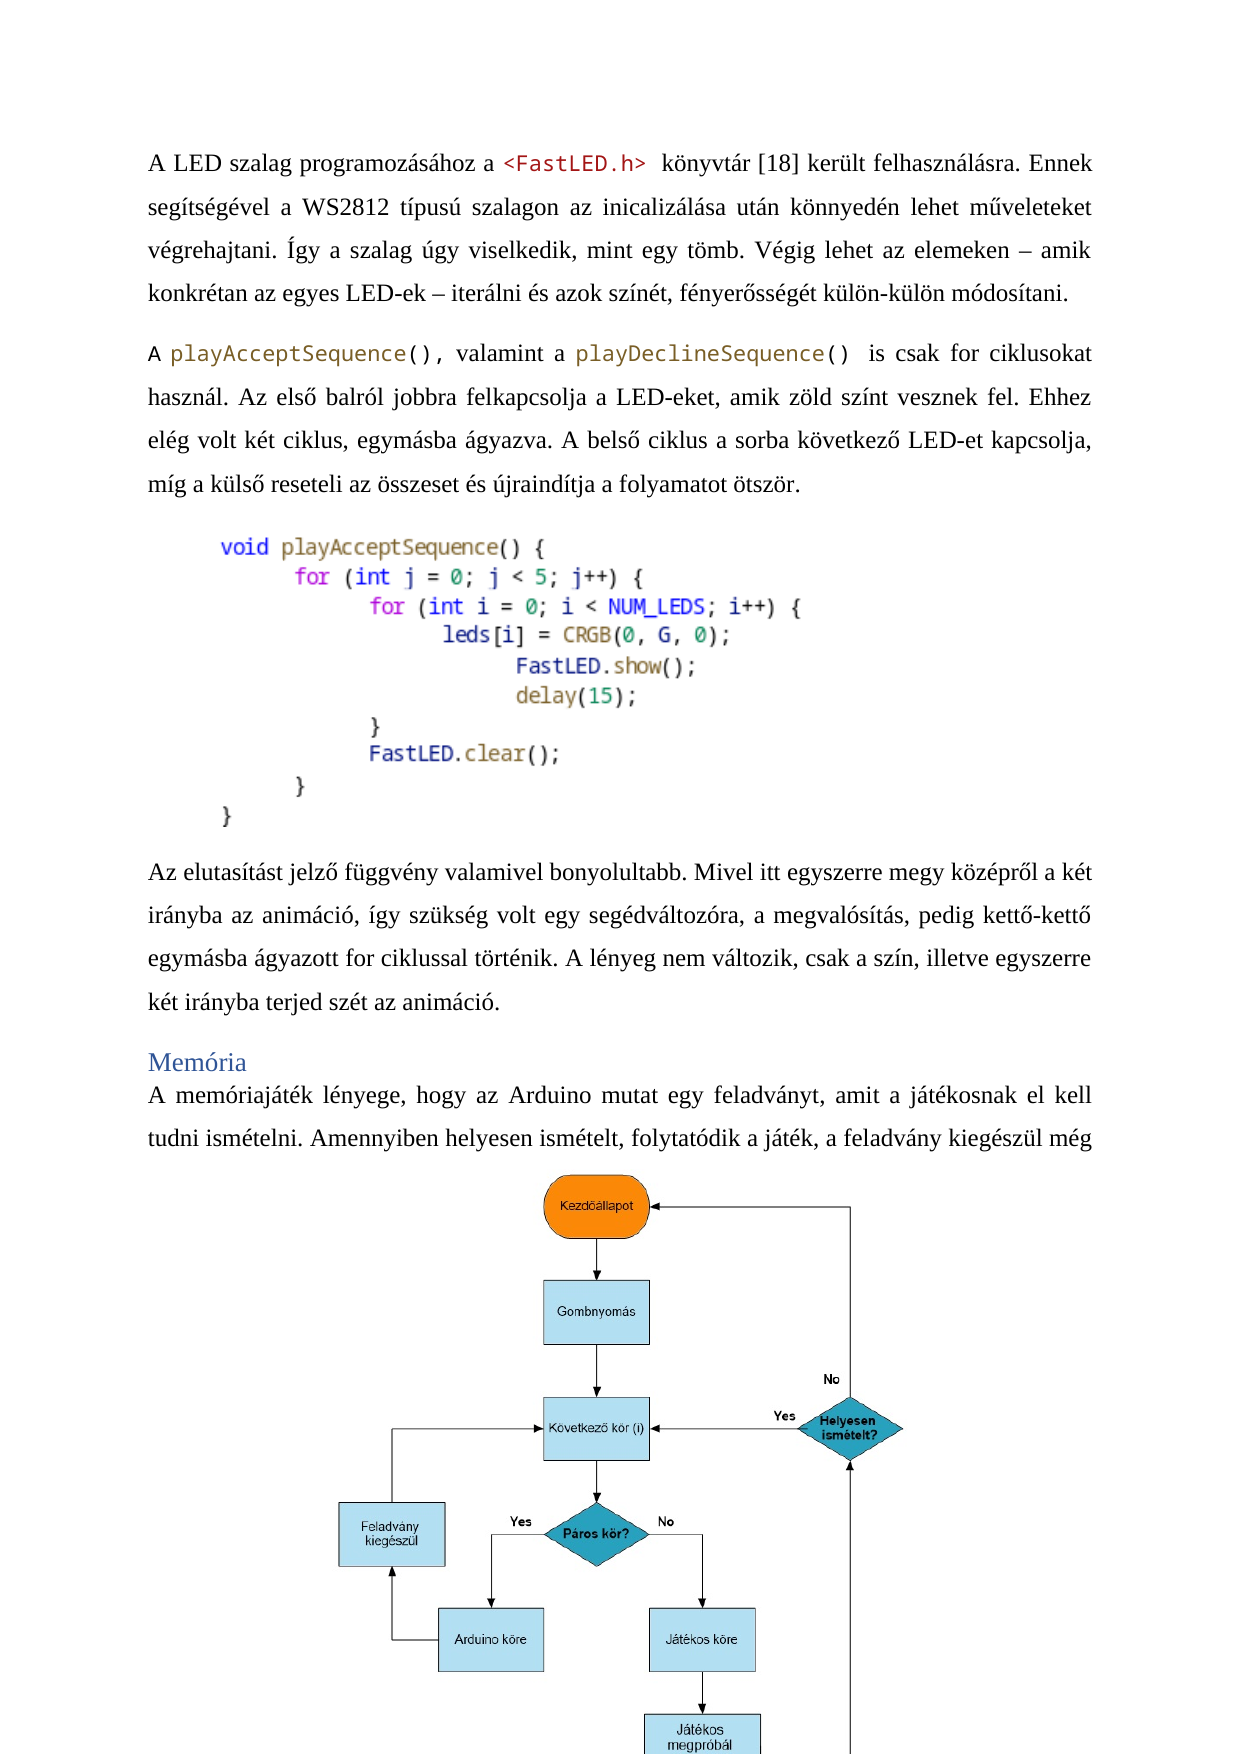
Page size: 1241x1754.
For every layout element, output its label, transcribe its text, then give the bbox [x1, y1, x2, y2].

text Az elutasítást jelző függvény valamivel bonyolultabb. Mivel itt egyszerre megy középről a két irányba az animáció, így szükség volt egy segédváltozóra, a megvalósítás, pedig kettő-kettő egymásba ágyazott for ciklussal történik. A lényeg nem változik, csak a szín, illetve egyszerre két irányba terjed szét az animáció. [148, 857, 1093, 1015]
picture [325, 1169, 916, 1754]
text A LED szalag programozásához a <FastLED.h> könyvtár került felhasználásra. Ennek segítségével a WS2812 típusú szalagon az inicalizálása után könnyedén lehet műveleteket végrehajtani. Így a szalag úgy viselkedik, mint egy tömb. Végig lehet az elemeken – amik konkrétan az egyes LED-ek – iterálni és azok színét, fényerősségét külön-külön módosítani. [148, 148, 1093, 307]
text A playAcceptSequence(), valamint a playDeclineSequence() is csak for ciklusokat használ. Az első balról jobbra felkapcsolja a LED-eket, amik zöld színt vesznek fel. Ehhez elég volt két ciklus, egymásba ágyazva. A belső ciklus a sorba következő LED-et kapcsolja, míg a külső reseteli az összeset és újraindítja a folyamatot ötször. [148, 338, 1093, 498]
text A memóriajáték lényege, hogy az Arduino mutat egy feladványt, amit a játékosnak el kell tudni ismételni. Amennyiben helyesen ismételt, folytatódik a játék, a feladvány kiegészül még egy taggal. Ez addig ismétlődik, amíg a játékos rosszul nem ismétel. Ilyenkor a játéknak vége és visszaáll az alapállapot addig, amíg új játék nem kezdődik. [148, 1080, 1093, 1152]
text Memória [148, 1046, 1093, 1077]
